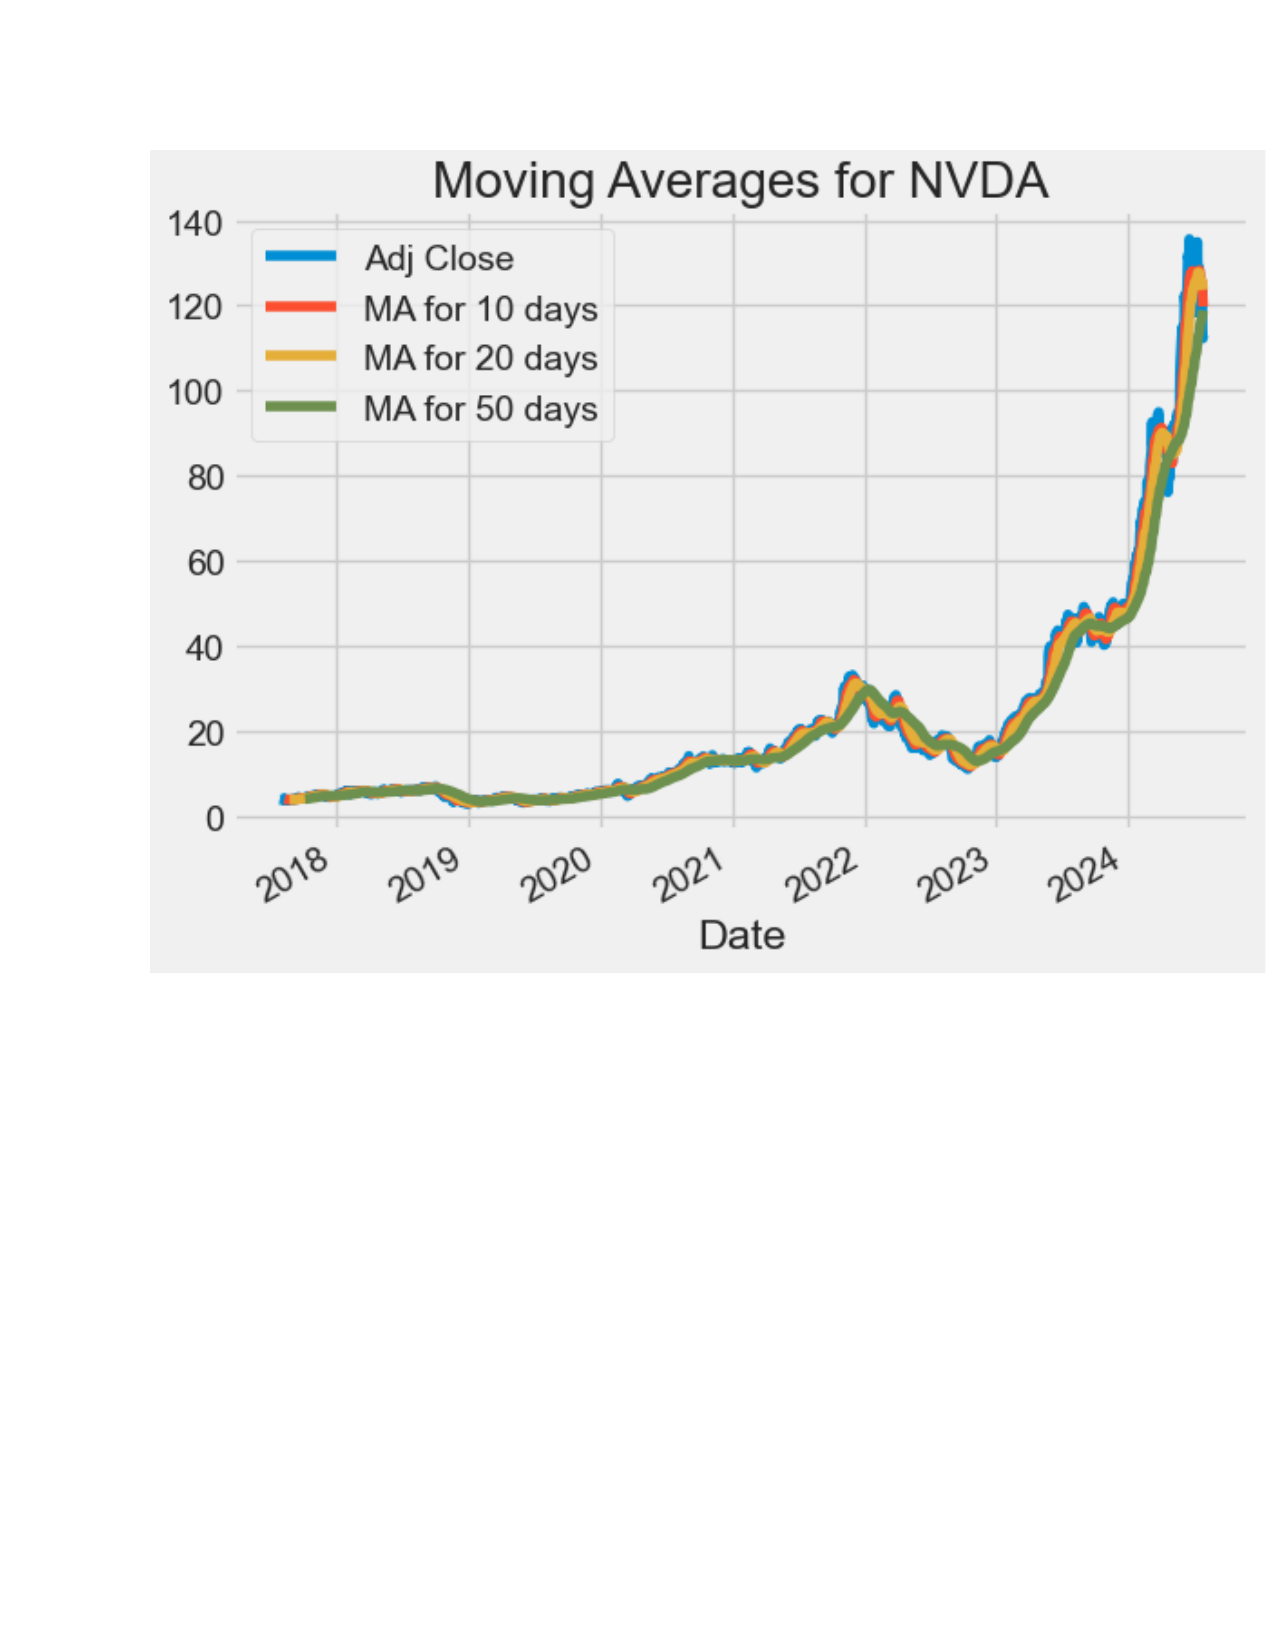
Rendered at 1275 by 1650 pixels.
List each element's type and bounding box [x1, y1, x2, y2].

picture [150, 150, 1266, 973]
